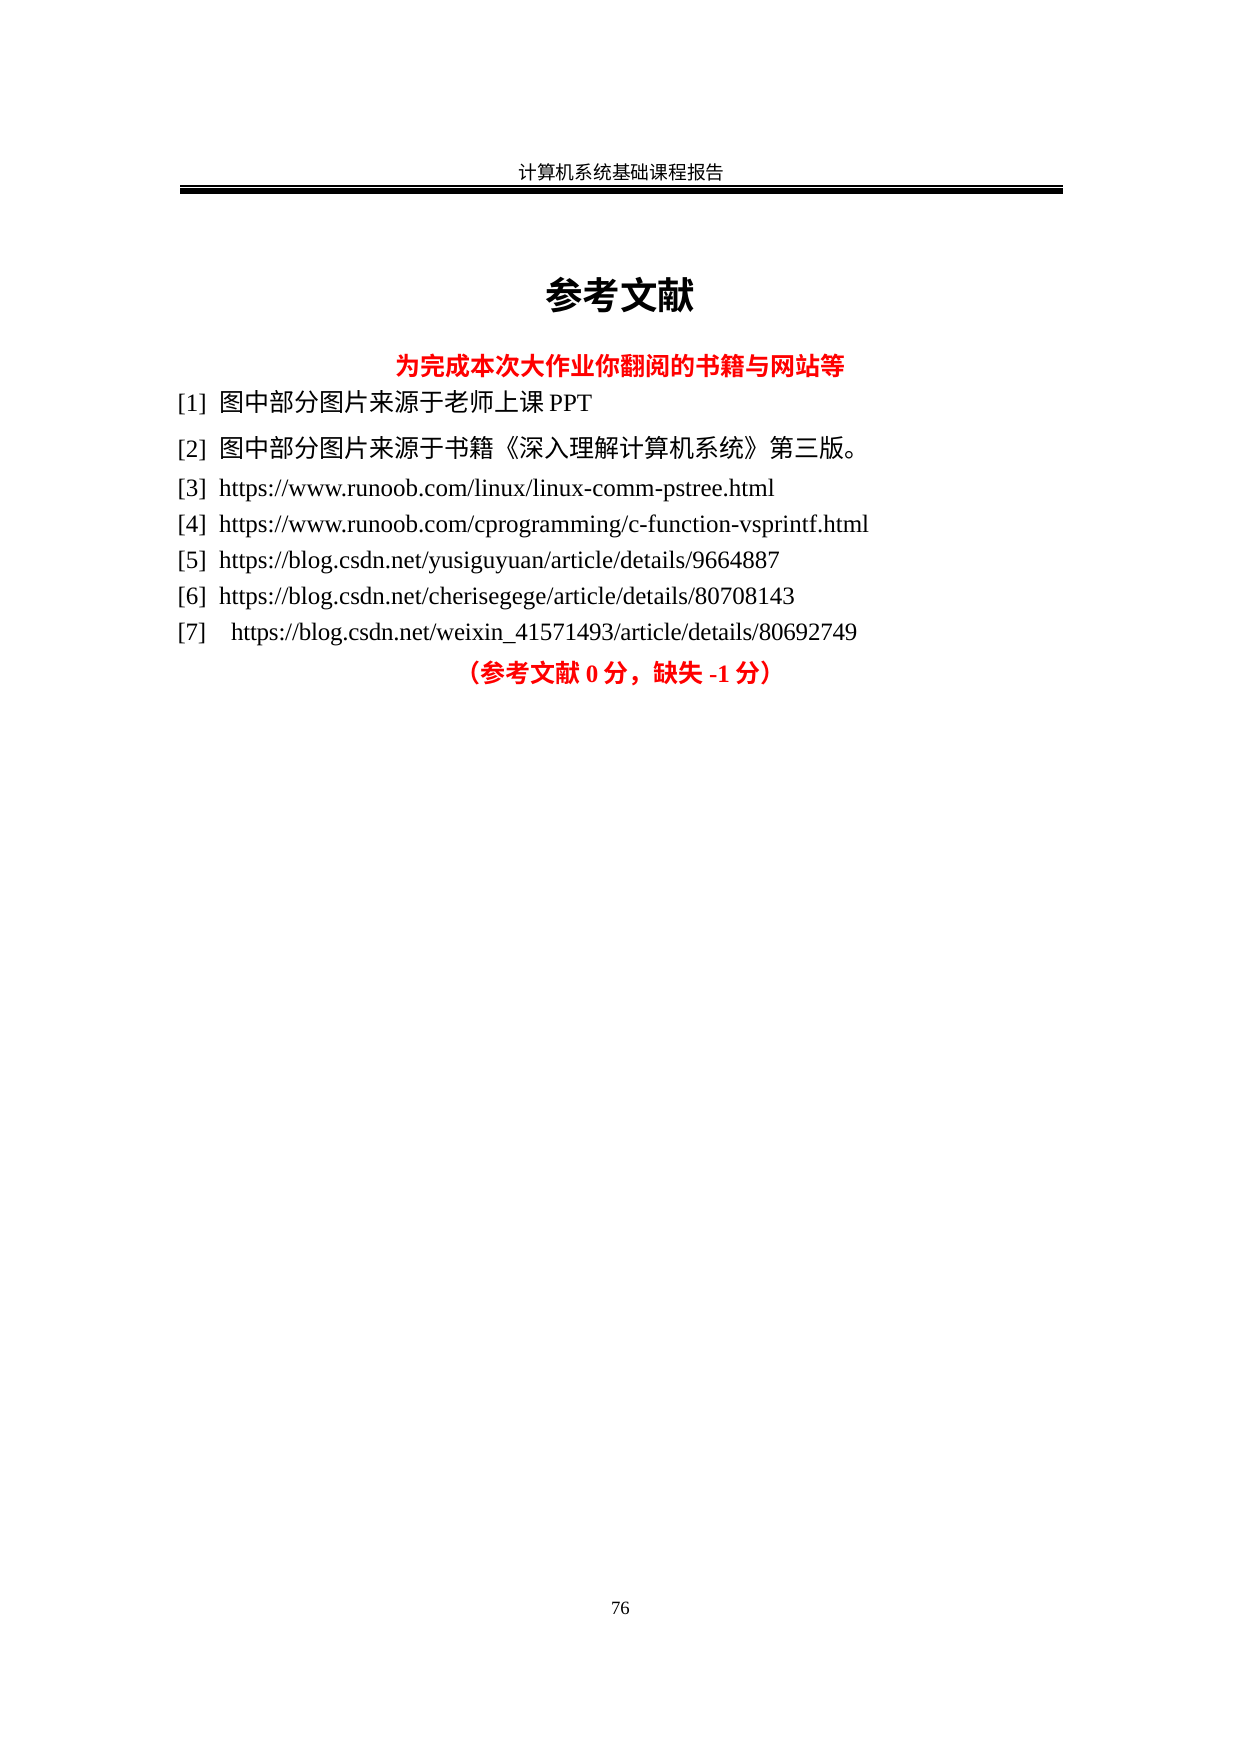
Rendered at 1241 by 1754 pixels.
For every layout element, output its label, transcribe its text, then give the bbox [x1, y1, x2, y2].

text [3] https://www.runoob.com/linux/linux-comm-pstree.html [177, 473, 1063, 502]
text [6] https://blog.csdn.net/cherisegege/article/details/80708143 [177, 581, 1063, 610]
text [2] 图中部分图片来源于书籍《深入理解计算机系统》第三版。 [177, 428, 1063, 464]
text [1] 图中部分图片来源于老师上课PPT [177, 383, 1063, 419]
subtitle 参考文献 [177, 242, 1063, 326]
text 为完成本次大作业你翻阅的书籍与网站等 [177, 347, 1063, 383]
text [7] https://blog.csdn.net/weixin_41571493/article/details/80692749 [177, 617, 1063, 646]
text （参考文献0分，缺失 -1分） [177, 653, 1063, 689]
text [4] https://www.runoob.com/cprogramming/c-function-vsprintf.html [177, 509, 1063, 538]
text [5] https://blog.csdn.net/yusiguyuan/article/details/9664887 [177, 545, 1063, 574]
